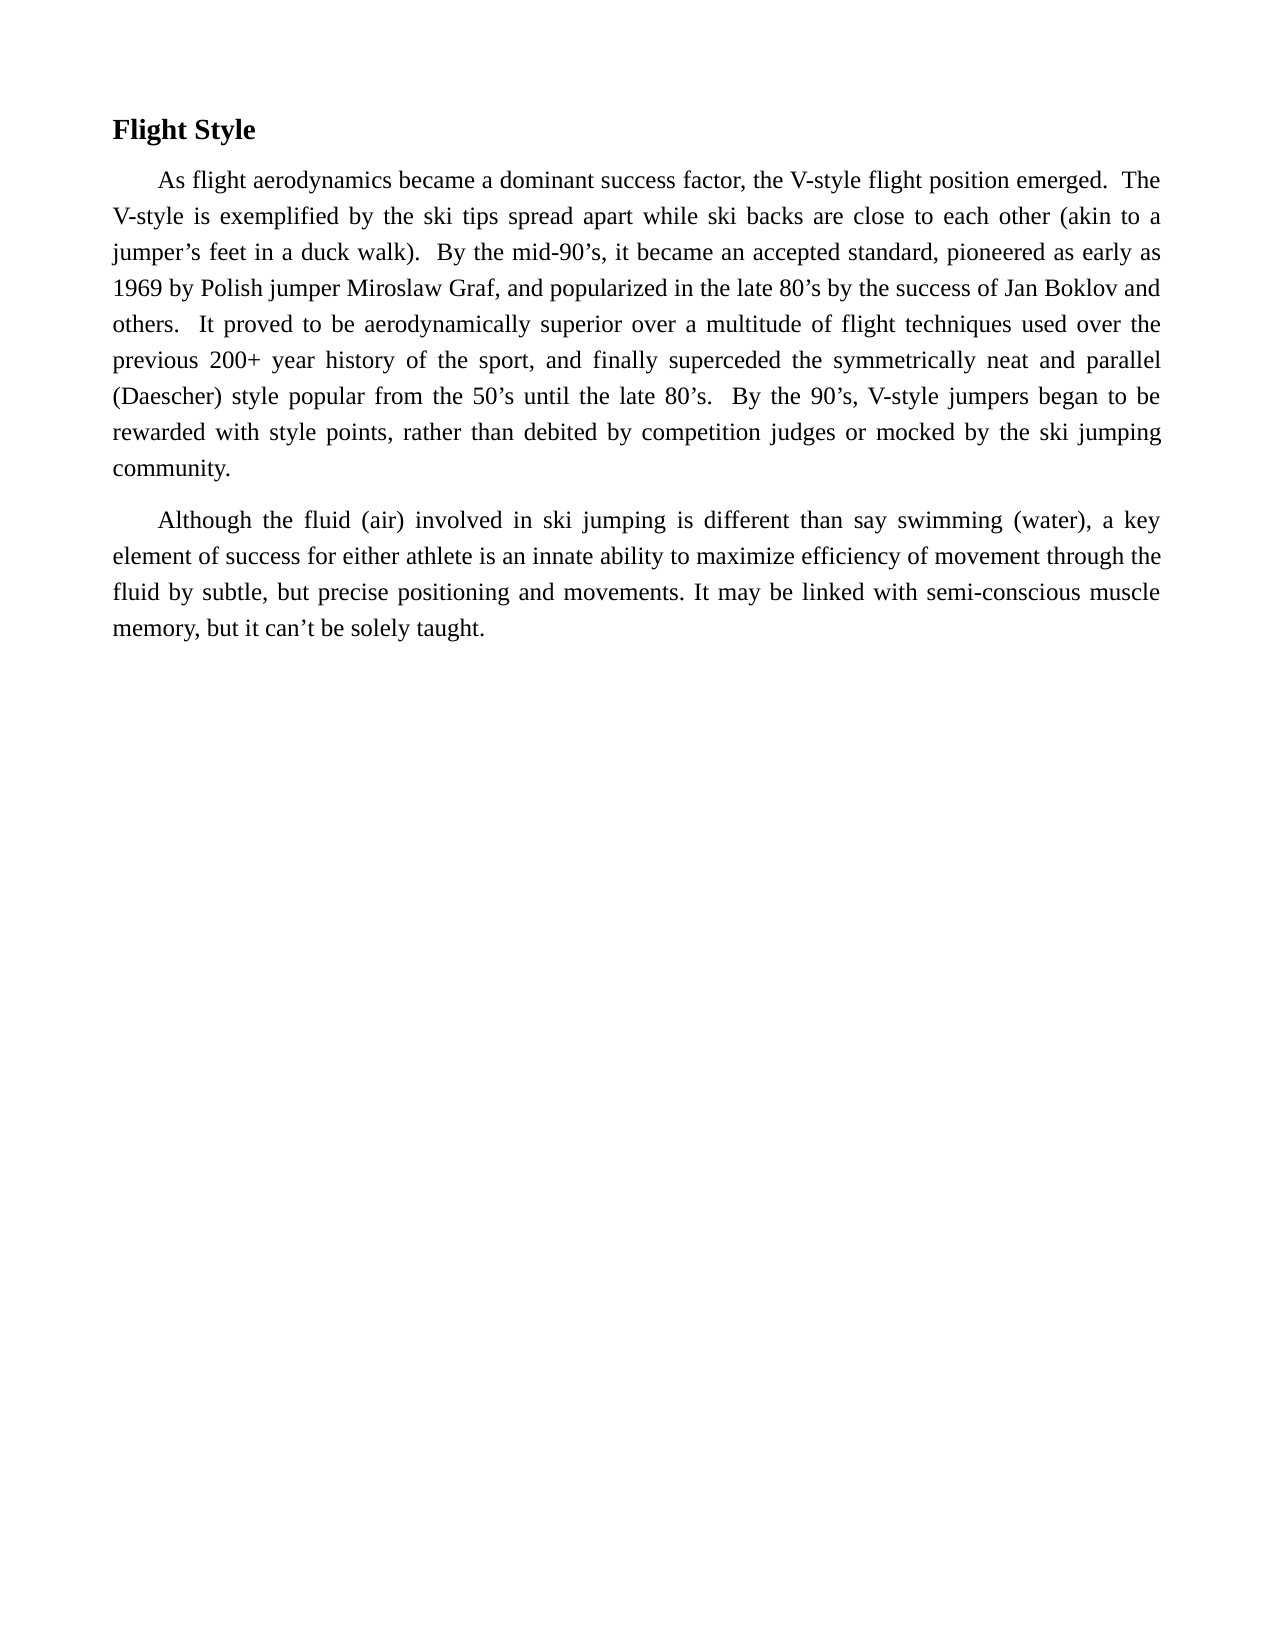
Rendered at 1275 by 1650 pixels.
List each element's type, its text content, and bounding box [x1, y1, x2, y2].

text Although the fluid (air) involved in ski jumping is different than say swimming (water), a key element of success for either athlete is an innate ability to maximize efficiency of movement through the fluid by subtle, but precise positioning and movements. It may be linked with semi-conscious muscle memory, but it can’t be solely taught. [112, 505, 1162, 642]
text Flight Style [112, 112, 1162, 146]
text As flight aerodynamics became a dominant success factor, the V-style flight position emerged. The V-style is exemplified by the ski tips spread apart while ski backs are close to each other (akin to a jumper’s feet in a duck walk). By the mid-90’s, it became an accepted standard, pioneered as early as 1969 by Polish jumper Miroslaw Graf, and popularized in the late 80’s by the success of Jan Boklov and others. It proved to be aerodynamically superior over a multitude of flight techniques used over the previous 200+ year history of the sport, and finally superceded the symmetrically neat and parallel (Daescher) style popular from the 50’s until the late 80’s. By the 90’s, V-style jumpers began to be rewarded with style points, rather than debited by competition judges or mocked by the ski jumping community. [112, 165, 1162, 482]
